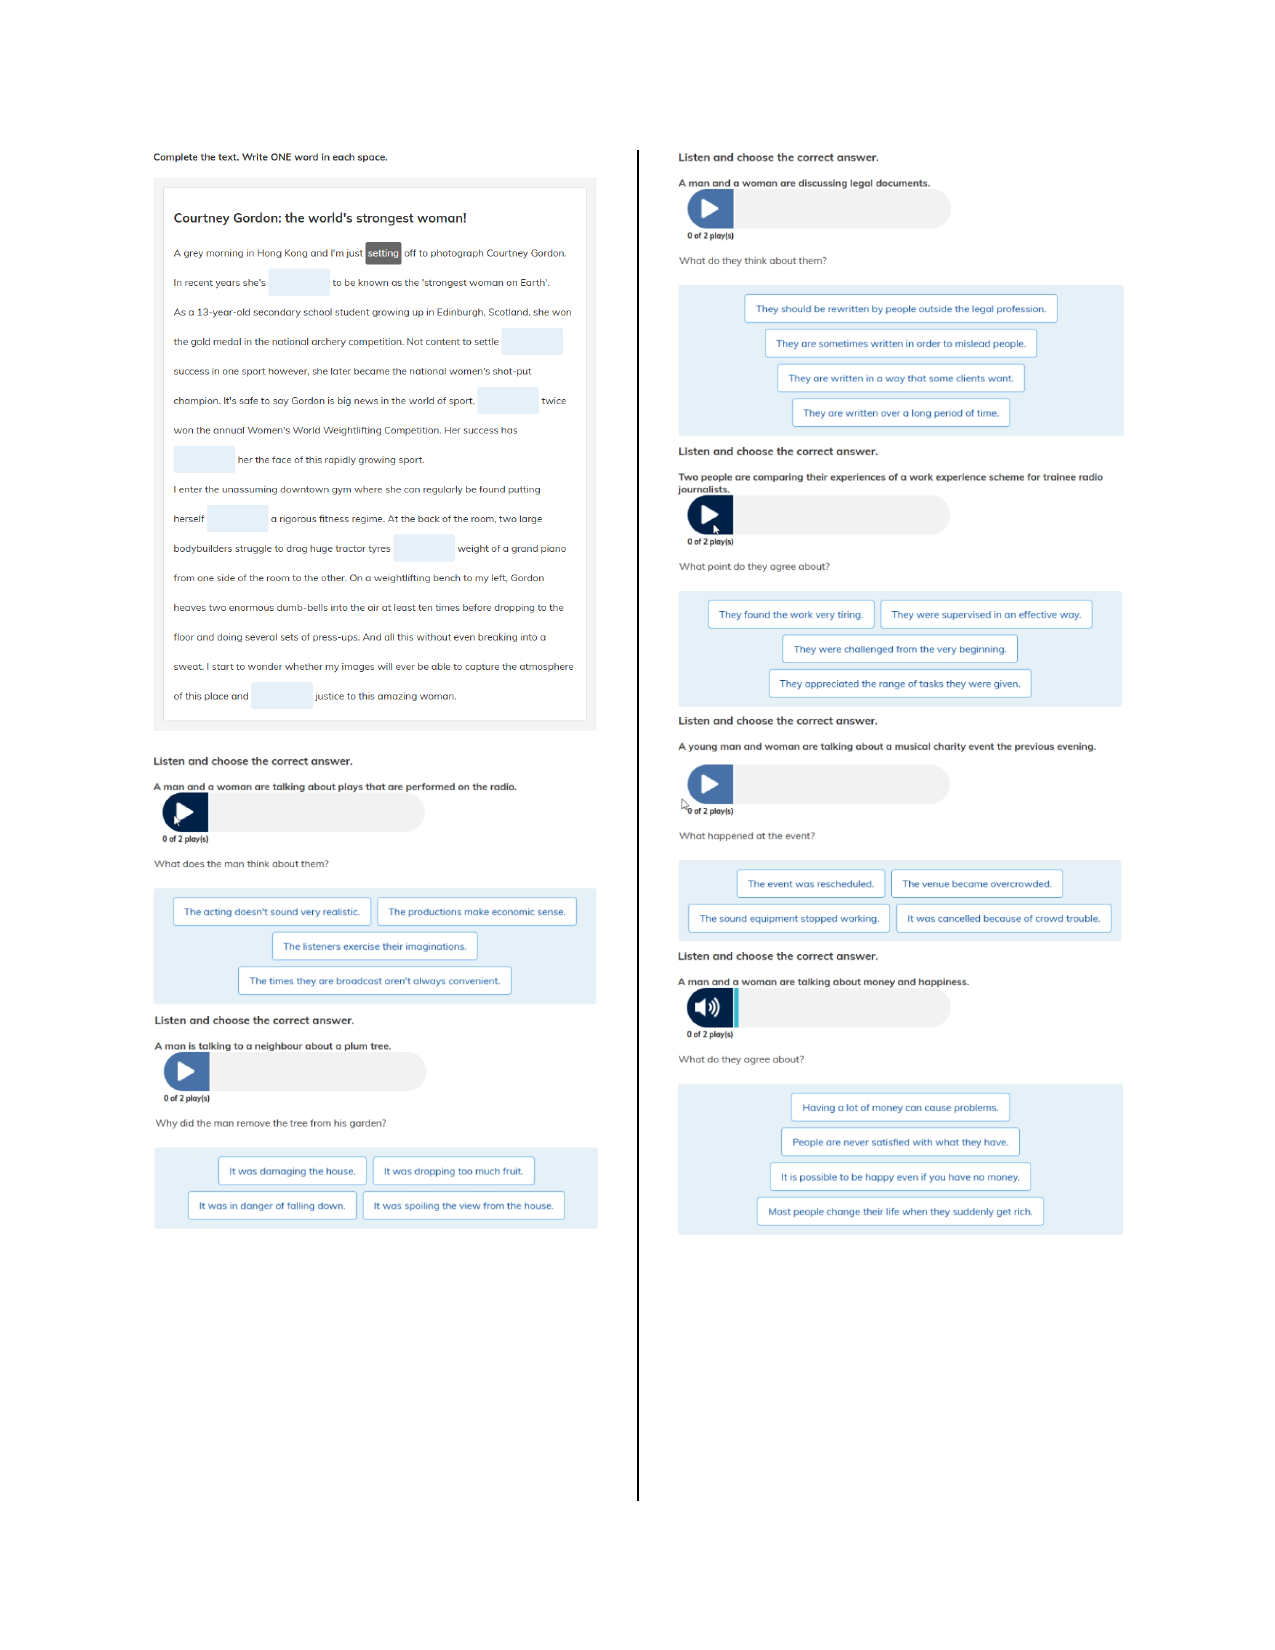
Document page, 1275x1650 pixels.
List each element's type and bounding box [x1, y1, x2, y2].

picture [150, 1012, 600, 1231]
picture [150, 754, 600, 1008]
picture [675, 443, 1125, 709]
picture [675, 713, 1125, 945]
picture [675, 950, 1125, 1237]
picture [150, 150, 600, 733]
picture [675, 150, 1125, 439]
